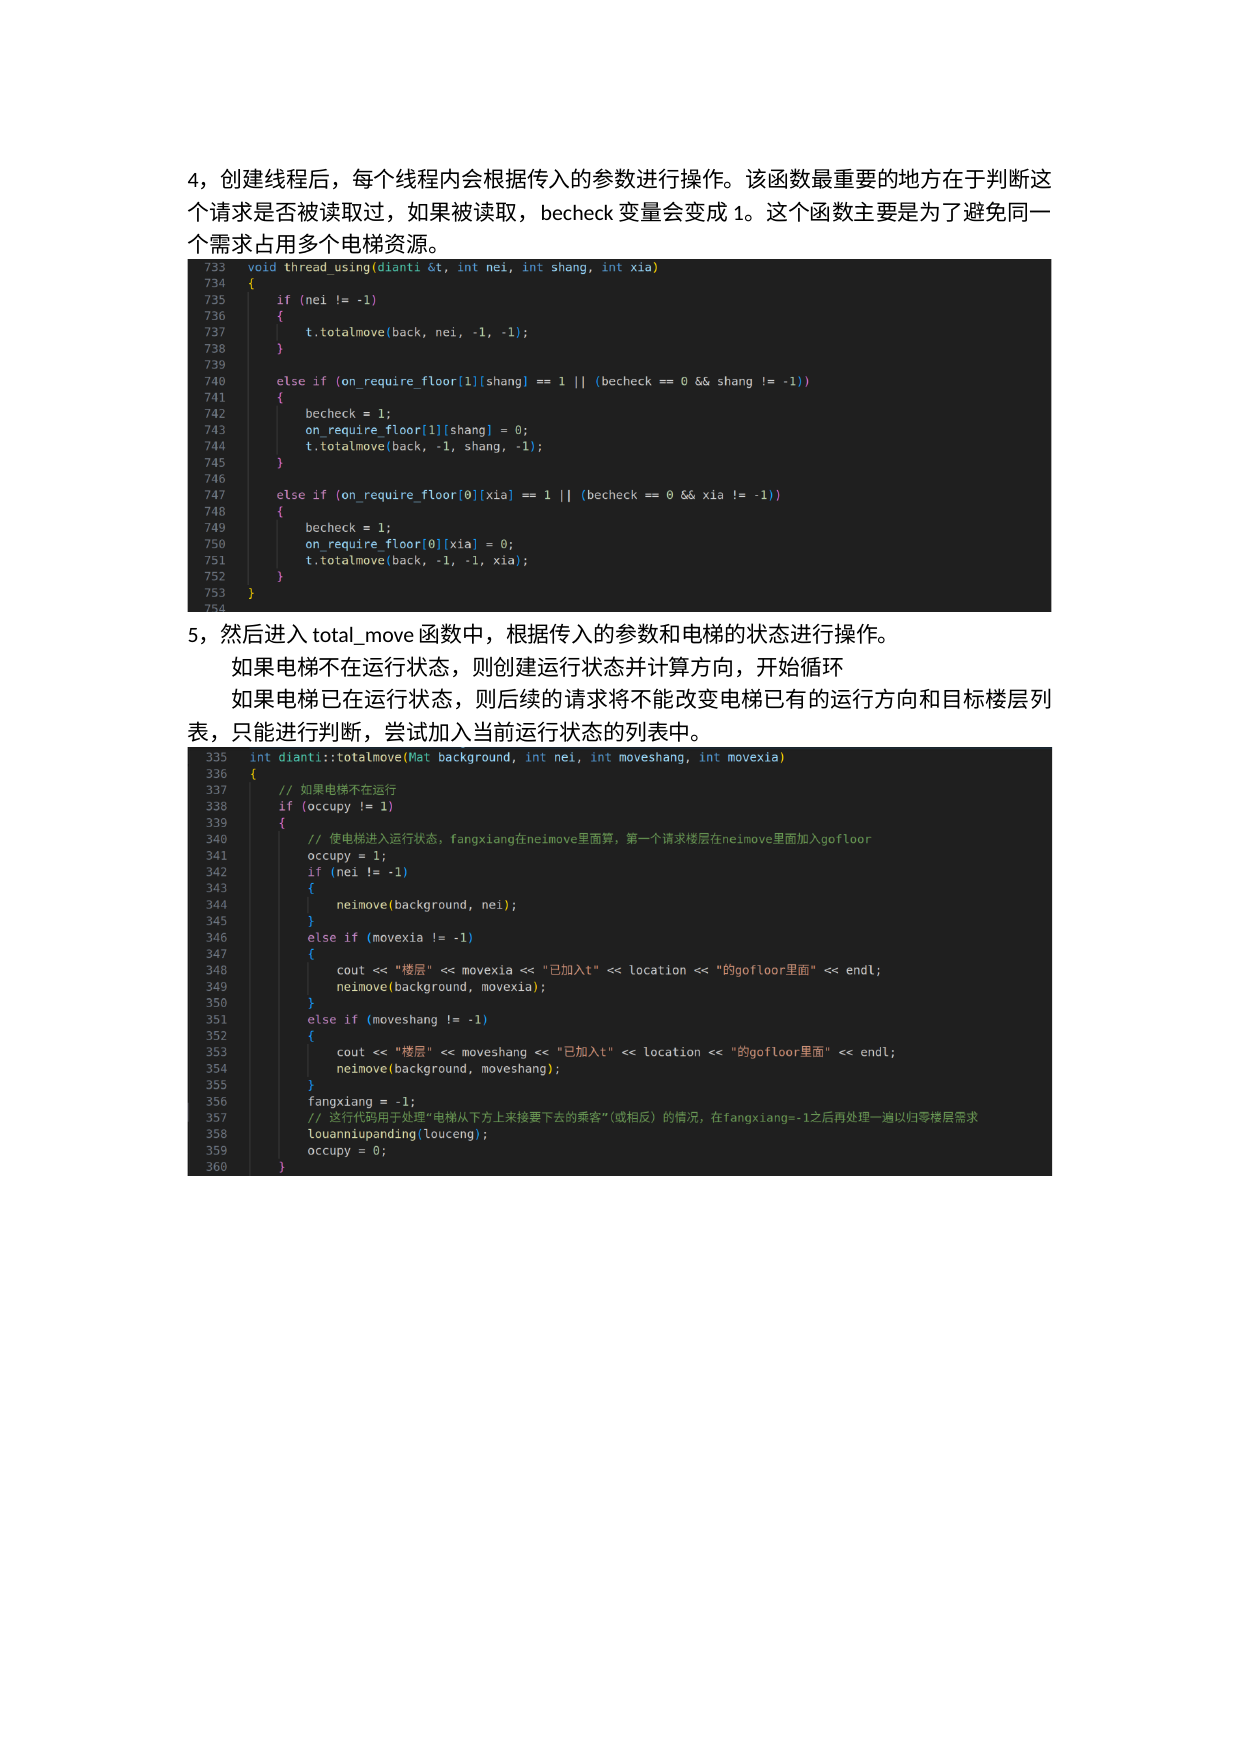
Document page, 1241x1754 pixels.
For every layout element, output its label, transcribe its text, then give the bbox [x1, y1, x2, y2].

list 如果电梯已在运行状态，则后续的请求将不能改变电梯已有的运行方向和目标楼层列表，只能进行判断，尝试加入当前运行状态的列表中。 [187, 682, 1053, 747]
list 5，然后进入total_move函数中，根据传入的参数和电梯的状态进行操作。 [187, 617, 1053, 649]
picture [187, 259, 1052, 612]
list 4，创建线程后，每个线程内会根据传入的参数进行操作。该函数最重要的地方在于判断这个请求是否被读取过，如果被读取，becheck变量会变成1。这个函数主要是为了避免同一个需求占用多个电梯资源。 [187, 162, 1053, 259]
picture [187, 747, 1053, 1176]
list 如果电梯不在运行状态，则创建运行状态并计算方向，开始循环 [187, 649, 1053, 682]
